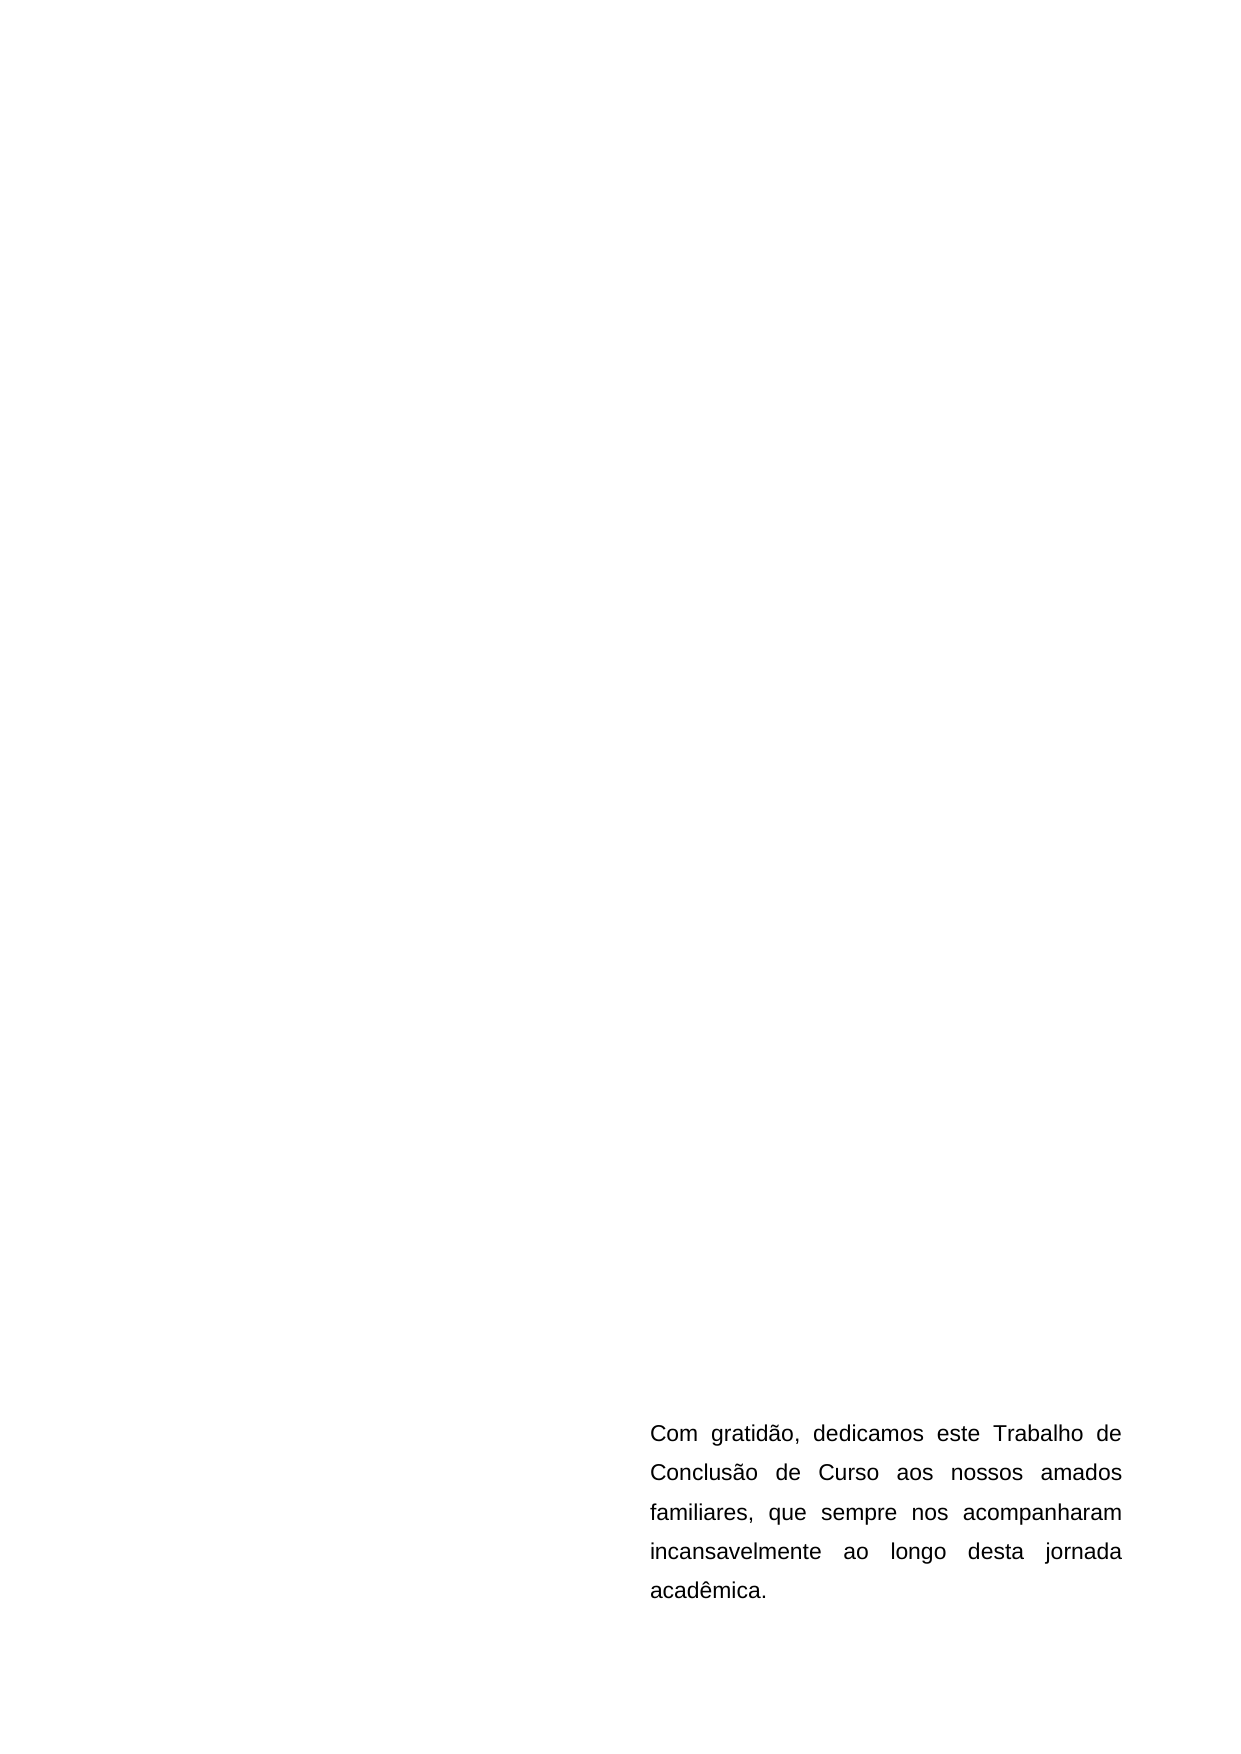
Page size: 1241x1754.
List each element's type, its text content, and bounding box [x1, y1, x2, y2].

text Com gratidão, dedicamos este Trabalho de Conclusão de Curso aos nossos amados familiares, que sempre nos acompanharam incansavelmente ao longo desta jornada acadêmica. [650, 1419, 1122, 1604]
